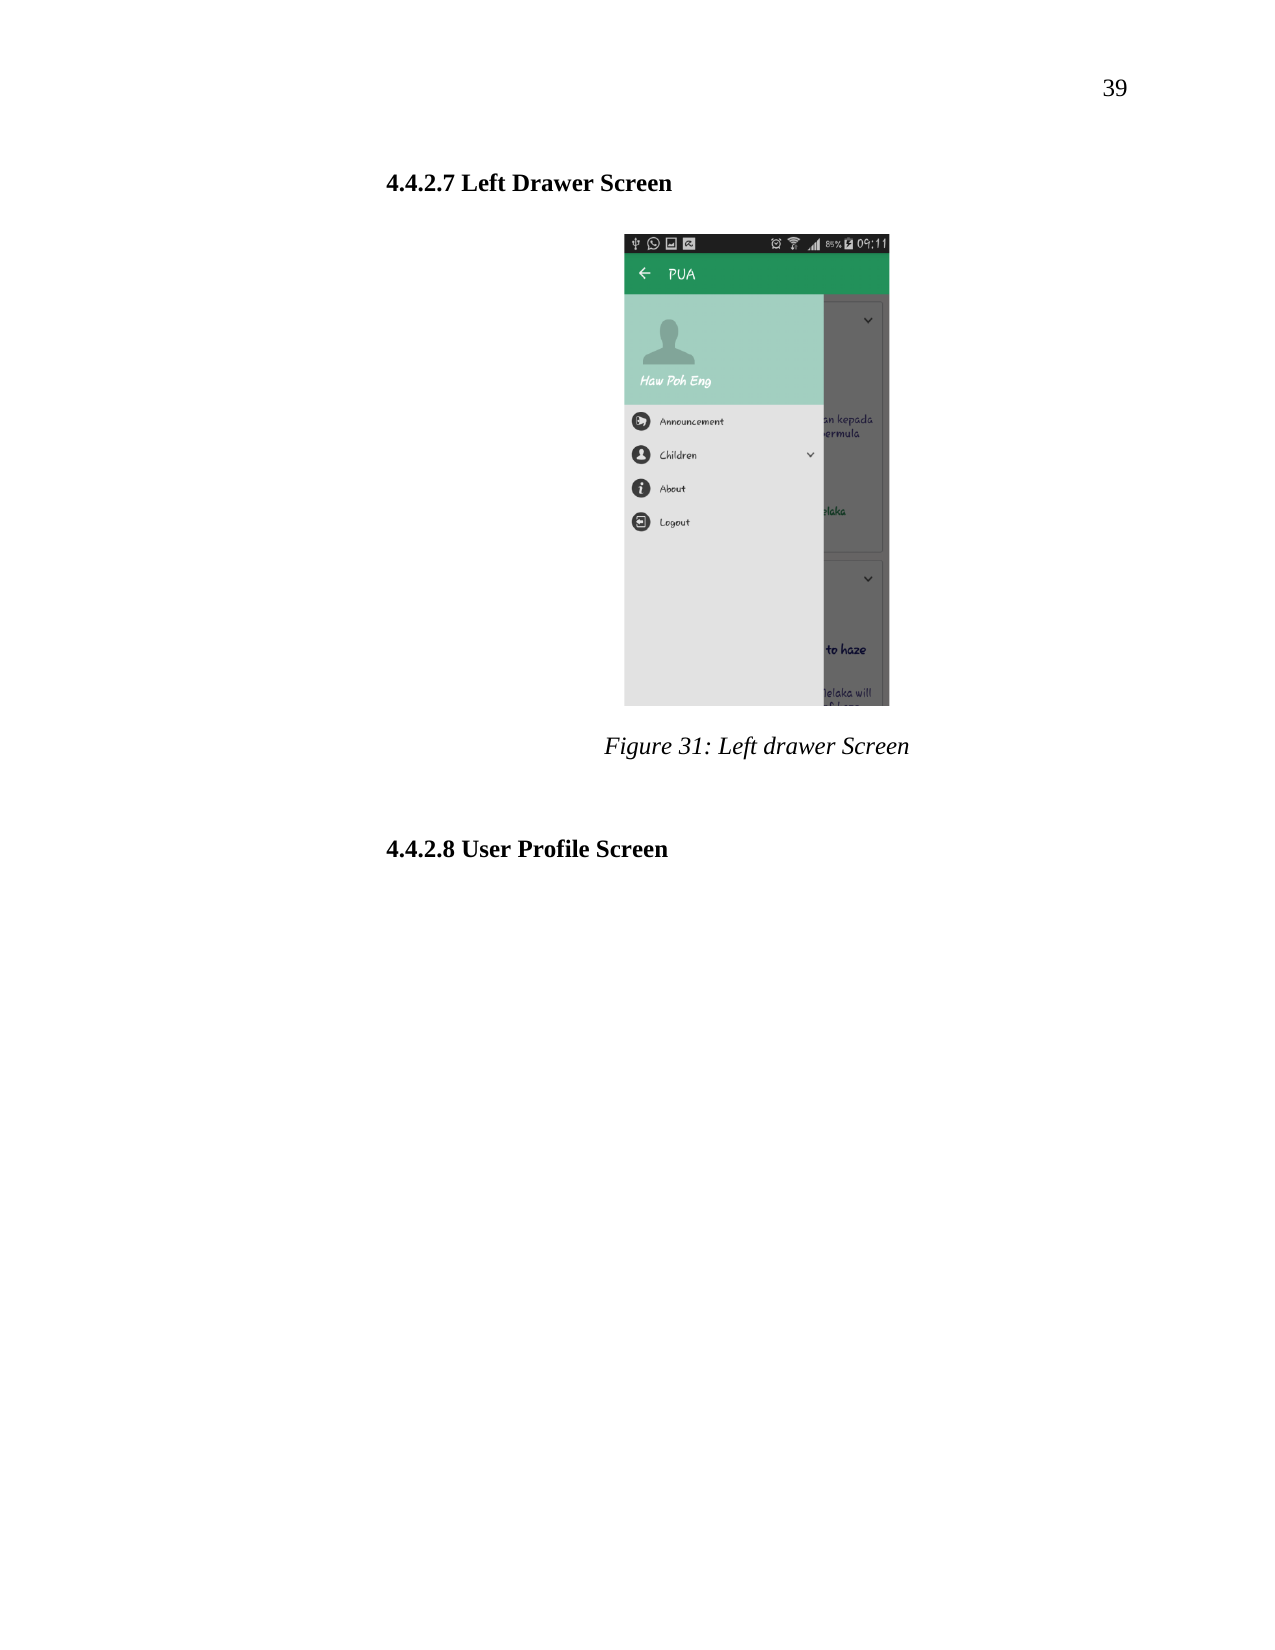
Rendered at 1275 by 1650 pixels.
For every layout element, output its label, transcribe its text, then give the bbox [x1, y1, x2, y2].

picture [624, 234, 890, 706]
subtitle Left Drawer Screen [386, 168, 1127, 197]
subtitle User Profile Screen [386, 834, 1127, 863]
